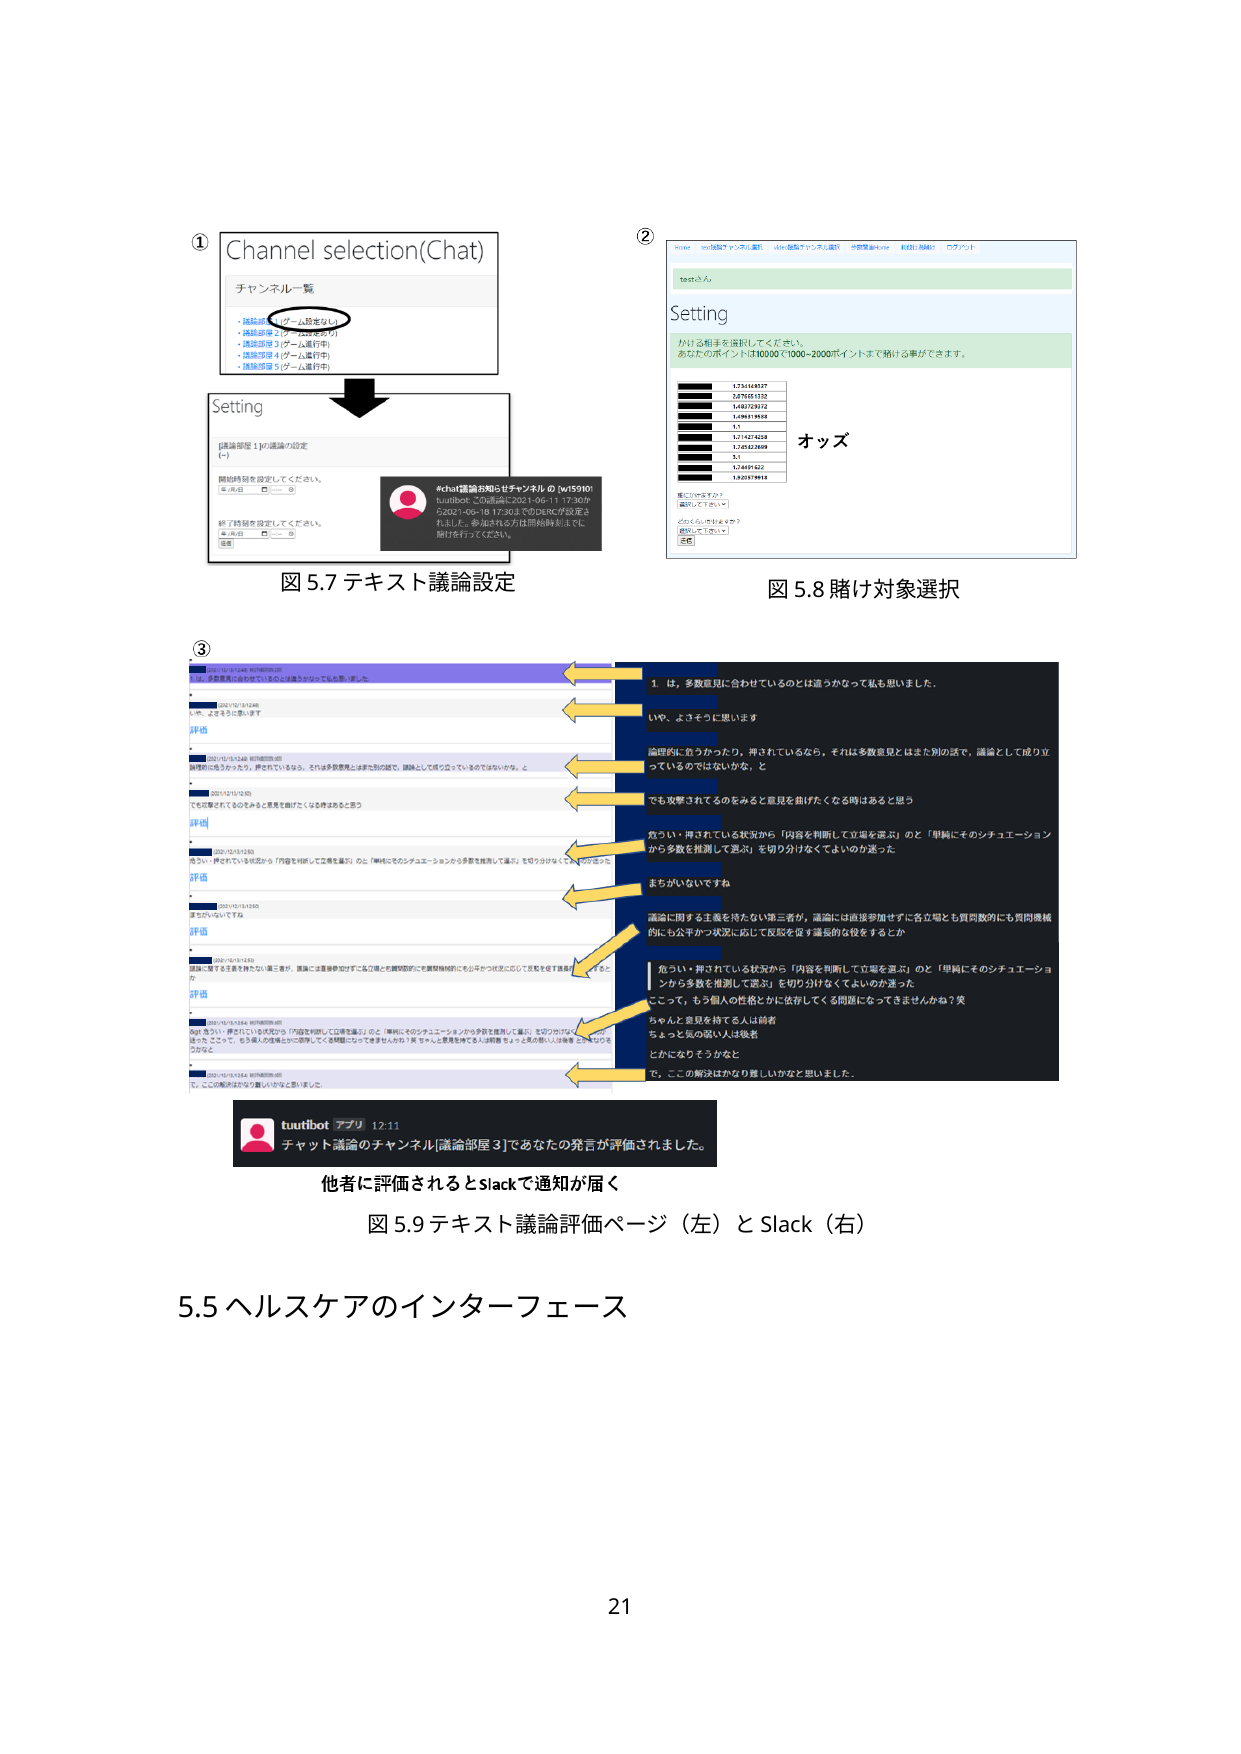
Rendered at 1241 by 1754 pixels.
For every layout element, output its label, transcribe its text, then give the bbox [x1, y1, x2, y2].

picture [177, 633, 1063, 1199]
picture [632, 221, 1081, 567]
text 5.5ヘルスケアのインターフェース [177, 1284, 1063, 1326]
picture [186, 223, 606, 566]
